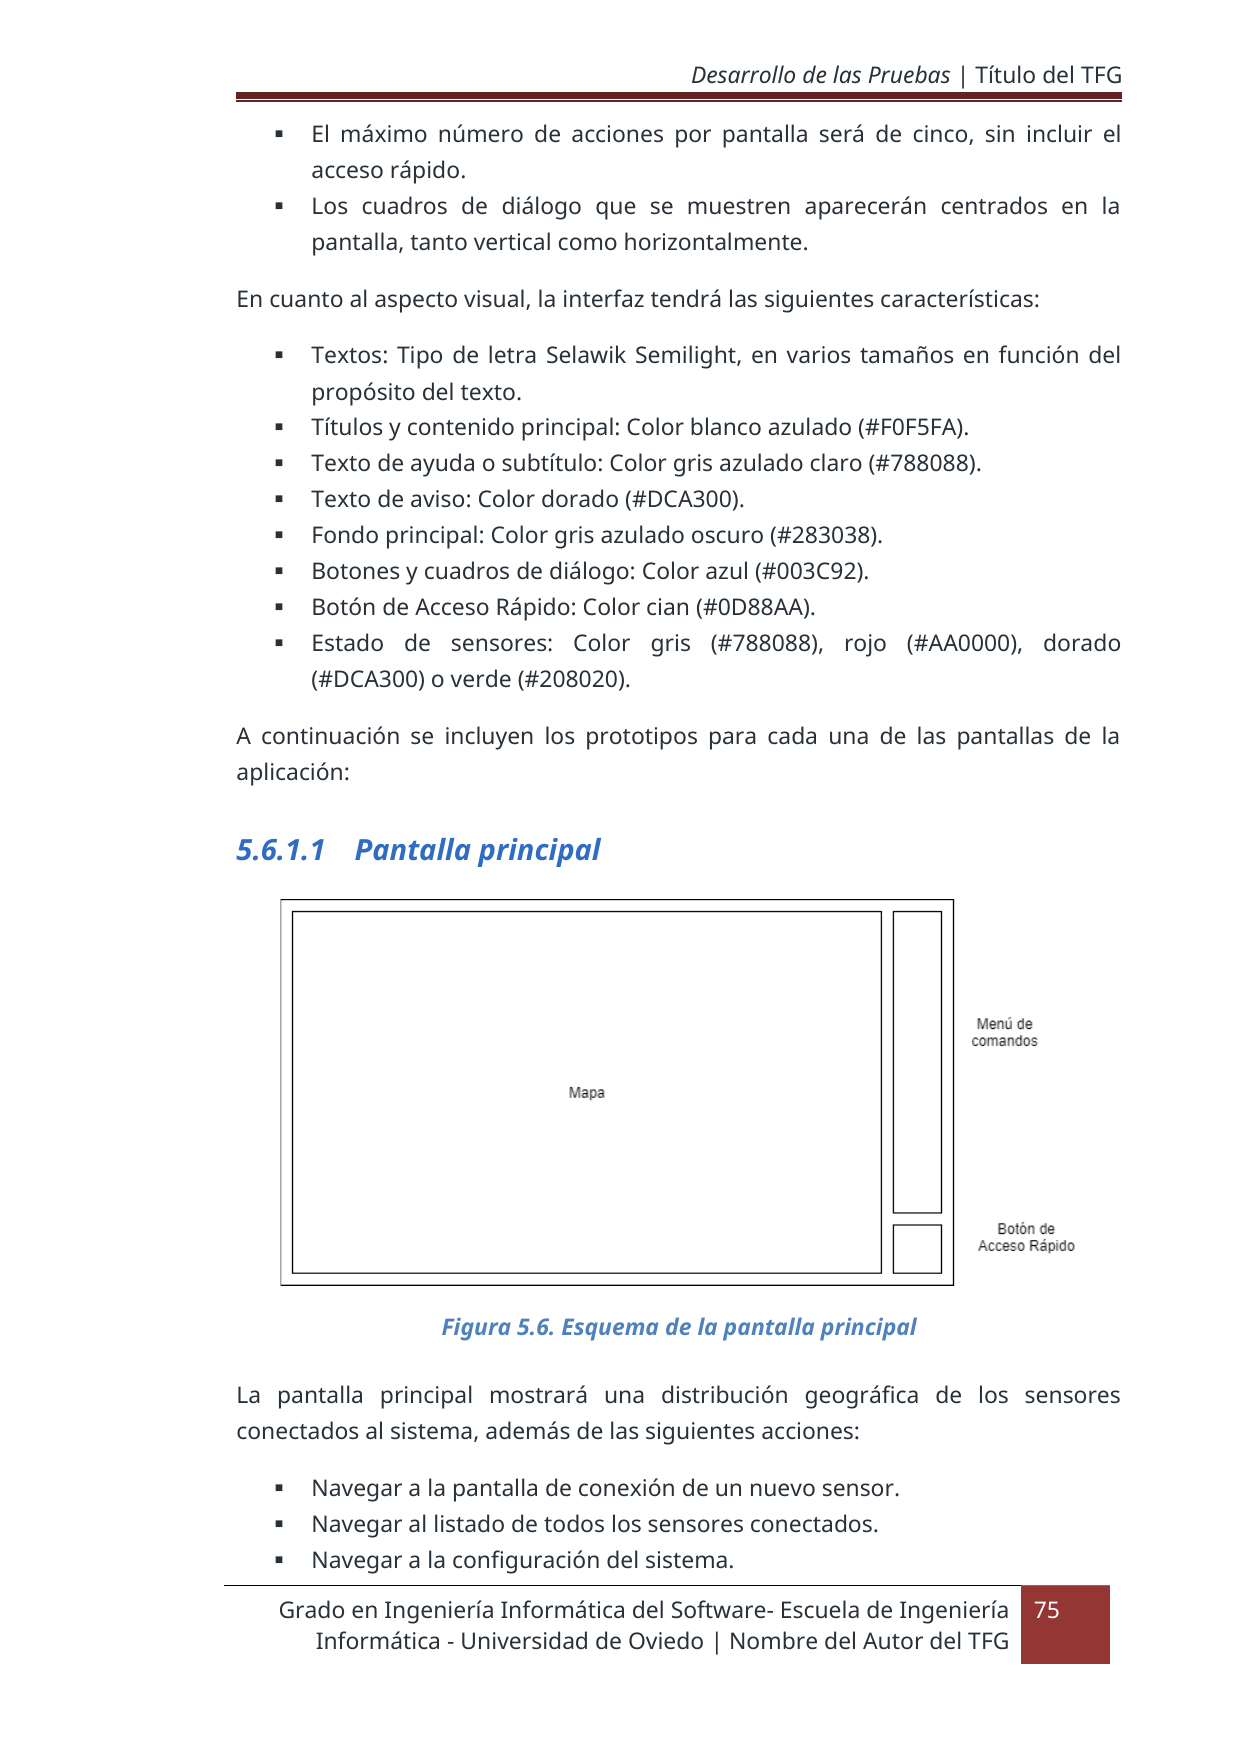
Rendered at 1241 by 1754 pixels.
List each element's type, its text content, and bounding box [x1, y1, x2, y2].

text En cuanto al aspecto visual, la interfaz tendrá las siguientes características: [236, 283, 1122, 314]
list Títulos y contenido principal: Color blanco azulado (#F0F5FA). [274, 411, 1122, 443]
subtitle Pantalla principal [236, 829, 1122, 869]
text A continuación se incluyen los prototipos para cada una de las pantallas de la aplicación: [236, 720, 1122, 787]
list Textos: Tipo de letra Selawik Semilight, en varios tamaños en función del propósito del texto. [274, 339, 1122, 407]
list Navegar al listado de todos los sensores conectados. [274, 1508, 1122, 1539]
list Estado de sensores: Color gris (#788088), rojo (#AA0000), dorado (#DCA300) o verde (#208020). [274, 627, 1122, 694]
list Navegar a la configuración del sistema. [274, 1544, 1122, 1575]
list Texto de aviso: Color dorado (#DCA300). [274, 483, 1122, 514]
list Fondo principal: Color gris azulado oscuro (#283038). [274, 519, 1122, 550]
text La pantalla principal mostrará una distribución geográfica de los sensores conectados al sistema, además de las siguientes acciones: [236, 1379, 1122, 1447]
picture [280, 899, 1078, 1286]
text Figura 5.6. Esquema de la pantalla principal [236, 1311, 1122, 1342]
list Navegar a la pantalla de conexión de un nuevo sensor. [274, 1472, 1122, 1503]
list Botón de Acceso Rápido: Color cian (#0D88AA). [274, 591, 1122, 622]
list Botones y cuadros de diálogo: Color azul (#003C92). [274, 555, 1122, 586]
list El máximo número de acciones por pantalla será de cinco, sin incluir el acceso rápido. [274, 118, 1122, 185]
list Los cuadros de diálogo que se muestren aparecerán centrados en la pantalla, tanto vertical como horizontalmente. [274, 190, 1122, 257]
list Texto de ayuda o subtítulo: Color gris azulado claro (#788088). [274, 447, 1122, 478]
